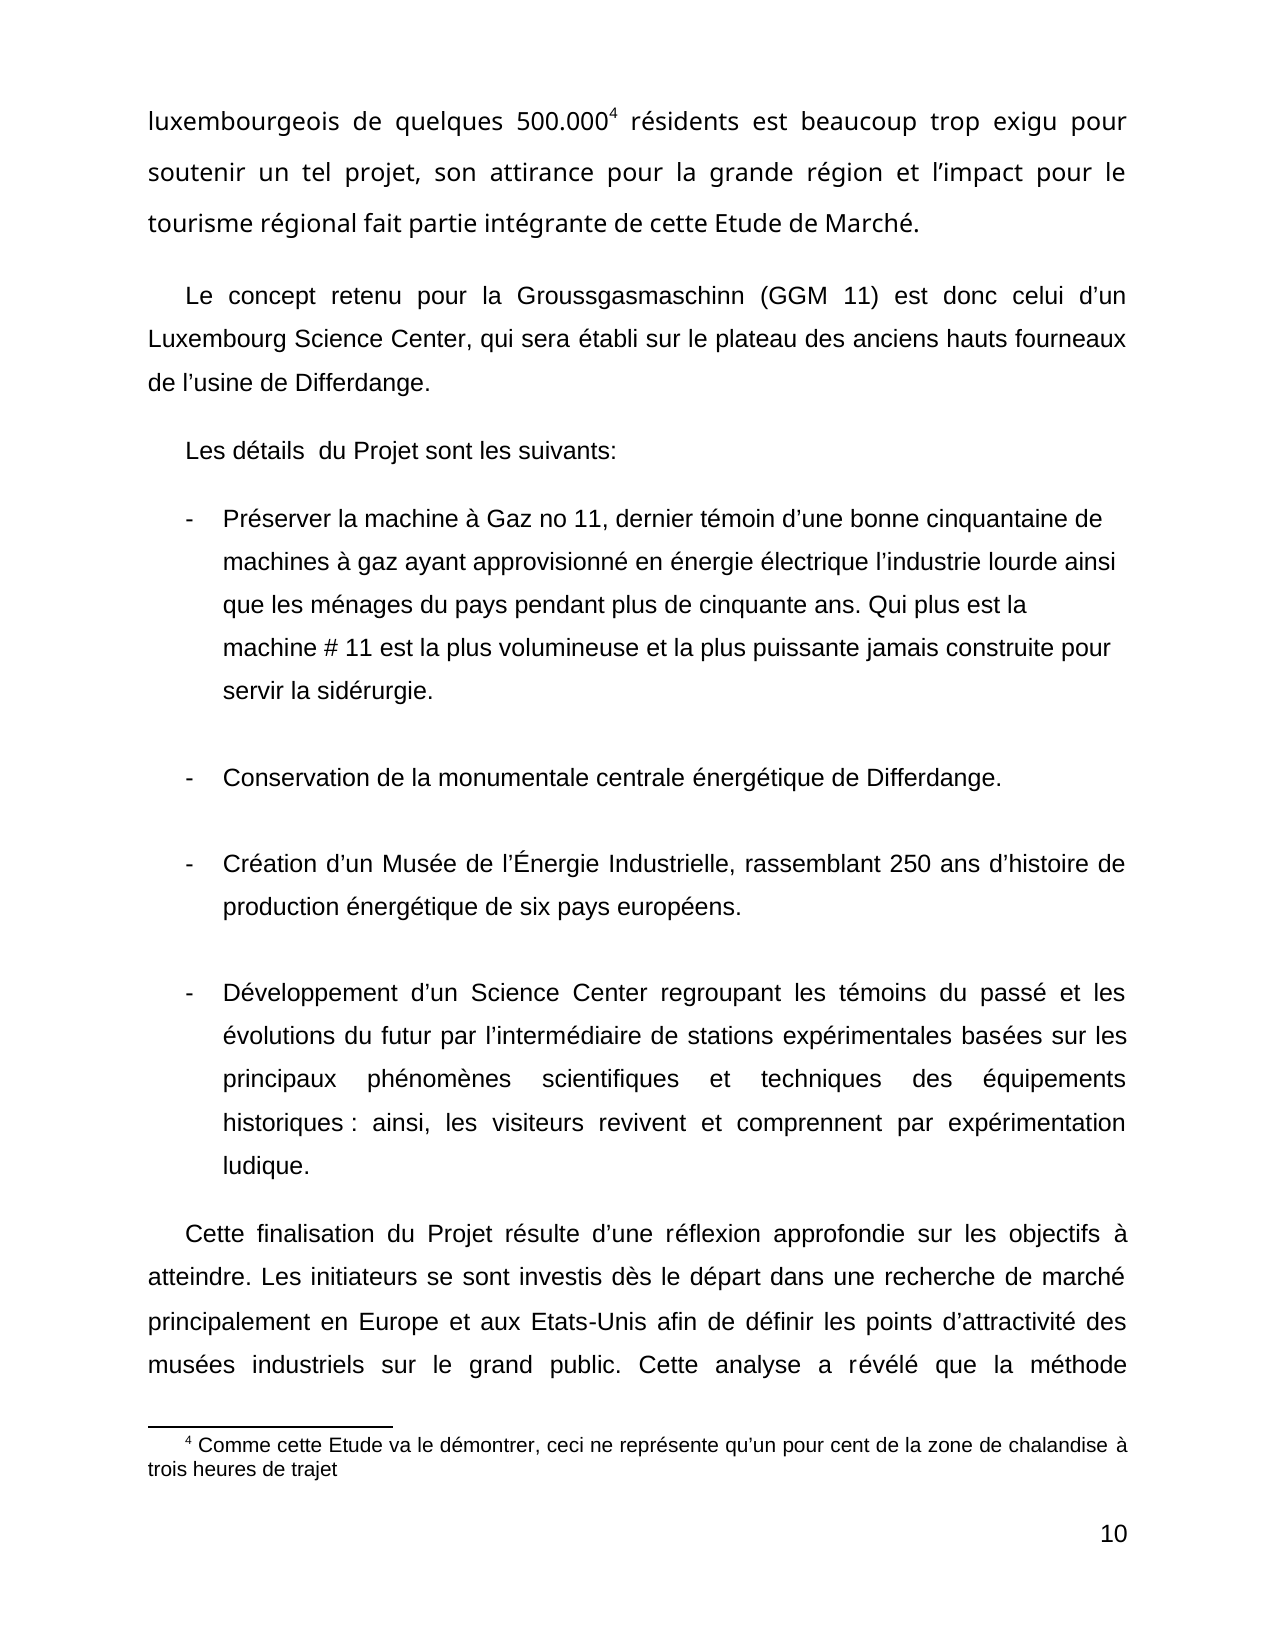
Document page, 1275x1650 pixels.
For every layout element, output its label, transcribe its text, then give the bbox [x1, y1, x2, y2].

list Développement d’un Science Center regroupant les témoins du passé et les évolutions du futur par l’intermédiaire de stations expérimentales basées sur les principaux phénomènes scientifiques et techniques des équipements historiques : ainsi, les visiteurs revivent et comprennent par expérimentation ludique. [185, 978, 1127, 1179]
text Le concept retenu pour la Groussgasmaschinn (GGM 11) est donc celui d’un Luxembourg Science Center, qui sera établi sur le plateau des anciens hauts fourneaux de l’usine de Differdange. [148, 281, 1127, 396]
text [148, 1219, 1127, 1379]
list Préserver la machine à Gaz no 11, dernier témoin d’une bonne cinquantaine de machines à gaz ayant approvisionné en énergie électrique l’industrie lourde ainsi que les ménages du pays pendant plus de cinquante ans. Qui plus est la machine # 11 est la plus volumineuse et la plus puissante jamais construite pour servir la sidérurgie. [185, 504, 1127, 748]
text Les détails du Projet sont les suivants: [148, 436, 1127, 464]
list Création d’un Musée de l’Énergie Industrielle, rassemblant 250 ans d’histoire de production énergétique de six pays européens. [185, 849, 1127, 964]
list Conservation de la monumentale centrale énergétique de Differdange. [185, 762, 1127, 834]
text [148, 103, 1127, 239]
